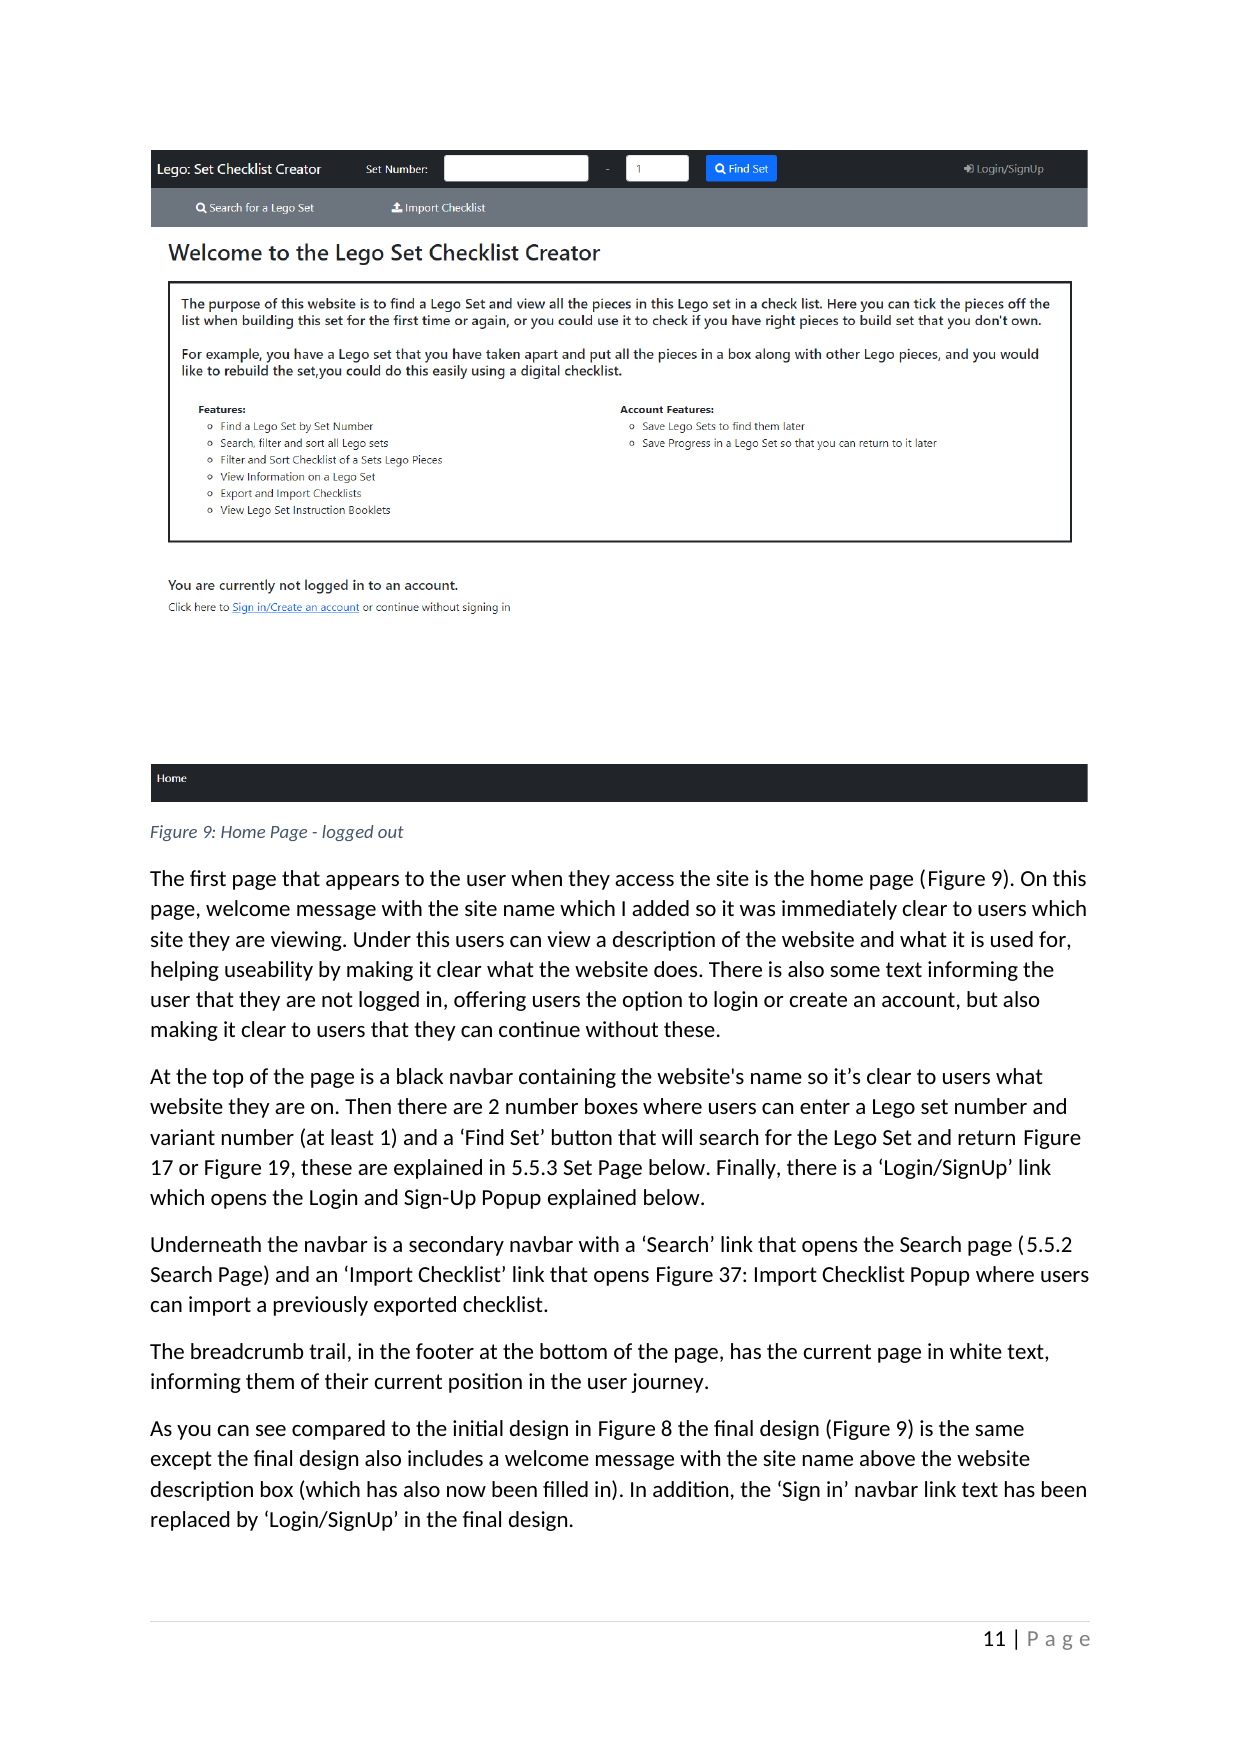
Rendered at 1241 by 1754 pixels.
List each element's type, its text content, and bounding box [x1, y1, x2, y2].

text The first page that appears to the user when they access the site is the home page (Figure 9). On this page, welcome message with the site name which I added so it was immediately clear to users which site they are viewing. Under this users can view a description of the website and what it is used for, helping useability by making it clear what the website does. There is also some text informing the user that they are not logged in, offering users the option to login or create an account, but also making it clear to users that they can continue without these. [150, 864, 1090, 1043]
text The breadcrumb trail, in the footer at the bottom of the page, has the current page in white text, informing them of their current position in the user journey. [150, 1337, 1090, 1396]
text As you can see compared to the initial design in Figure 8 the final design (Figure 9) is the same except the final design also includes a welcome message with the site name above the website description box (which has also now been filled in). In addition, the ‘Sign in’ navbar link text has been replaced by ‘Login/SignUp’ in the final design. [150, 1414, 1090, 1533]
picture [151, 150, 1088, 802]
text Underneath the navbar is a secondary navbar with a ‘Search’ link that opens the Search page (5.5.2 Search Page) and an ‘Import Checklist’ link that opens Figure 37: Import Checklist Popup where users can import a previously exported checklist. [150, 1230, 1090, 1318]
text At the top of the page is a black navbar containing the website's name so it’s clear to users what website they are on. Then there are 2 number boxes where users can enter a Lego set number and variant number (at least 1) and a ‘Find Set’ button that will search for the Lego Set and return Figure 17 or Figure 19, these are explained in 5.5.3 Set Page below. Finally, there is a ‘Login/SignUp’ link which opens the Login and Sign-Up Popup explained below. [150, 1062, 1090, 1211]
text Figure : Home Page - logged out [150, 821, 1090, 843]
